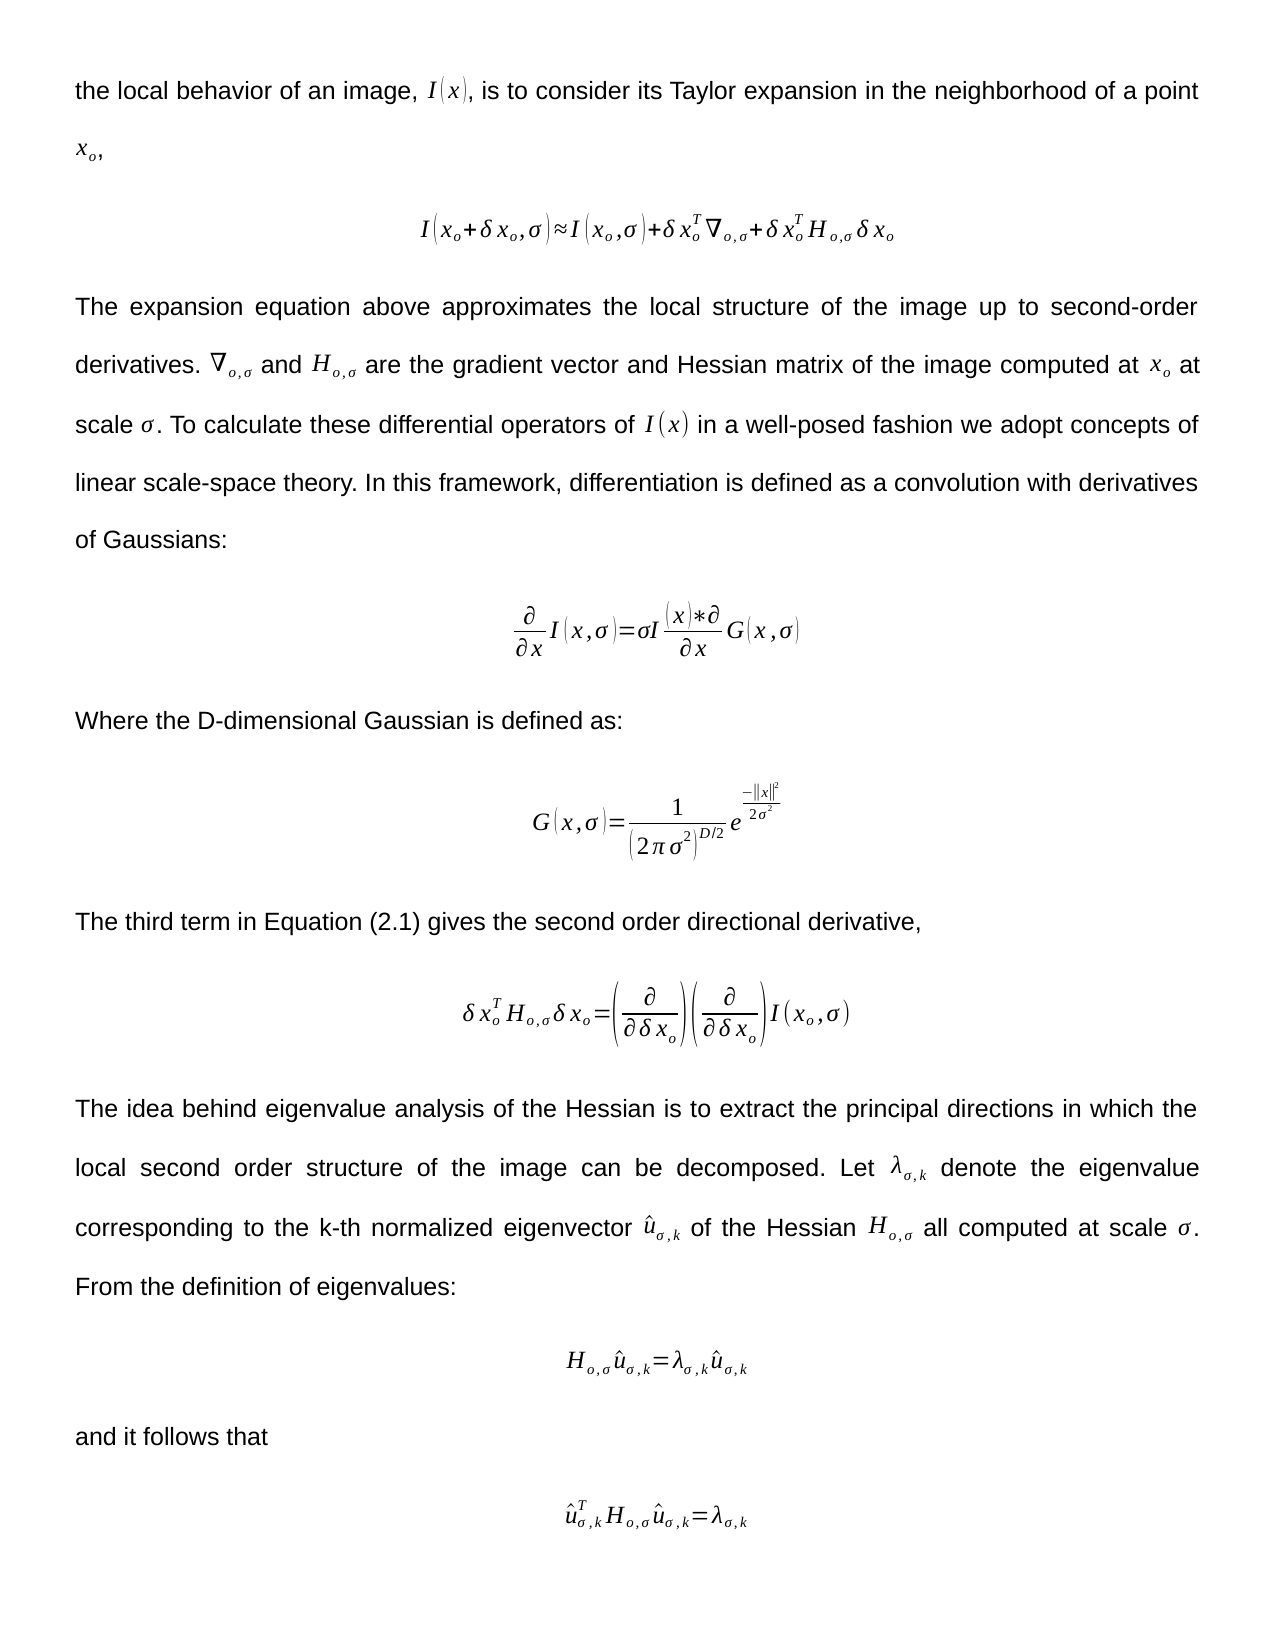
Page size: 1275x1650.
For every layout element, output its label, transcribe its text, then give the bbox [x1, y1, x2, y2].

text The third term in Equation (2.1) gives the second order directional derivative, [75, 906, 1200, 935]
text The expansion equation above approximates the local structure of the image up to second-order derivatives. and are the gradient vector and Hessian matrix of the image computed at at scale . To calculate these differential operators of in a well-posed fashion we adopt concepts of linear scale-space theory. In this framework, differentiation is defined as a convolution with derivatives of Gaussians: [75, 292, 1200, 554]
text Where the D-dimensional Gaussian is defined as: [75, 706, 1200, 735]
text The idea behind eigenvalue analysis of the Hessian is to extract the principal directions in which the local second order structure of the image can be decomposed. Let denote the eigenvalue corresponding to the k-th normalized eigenvector of the Hessian all computed at scale . From the definition of eigenvalues: [75, 1094, 1200, 1301]
text and it follows that [75, 1422, 1200, 1451]
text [75, 75, 1200, 165]
